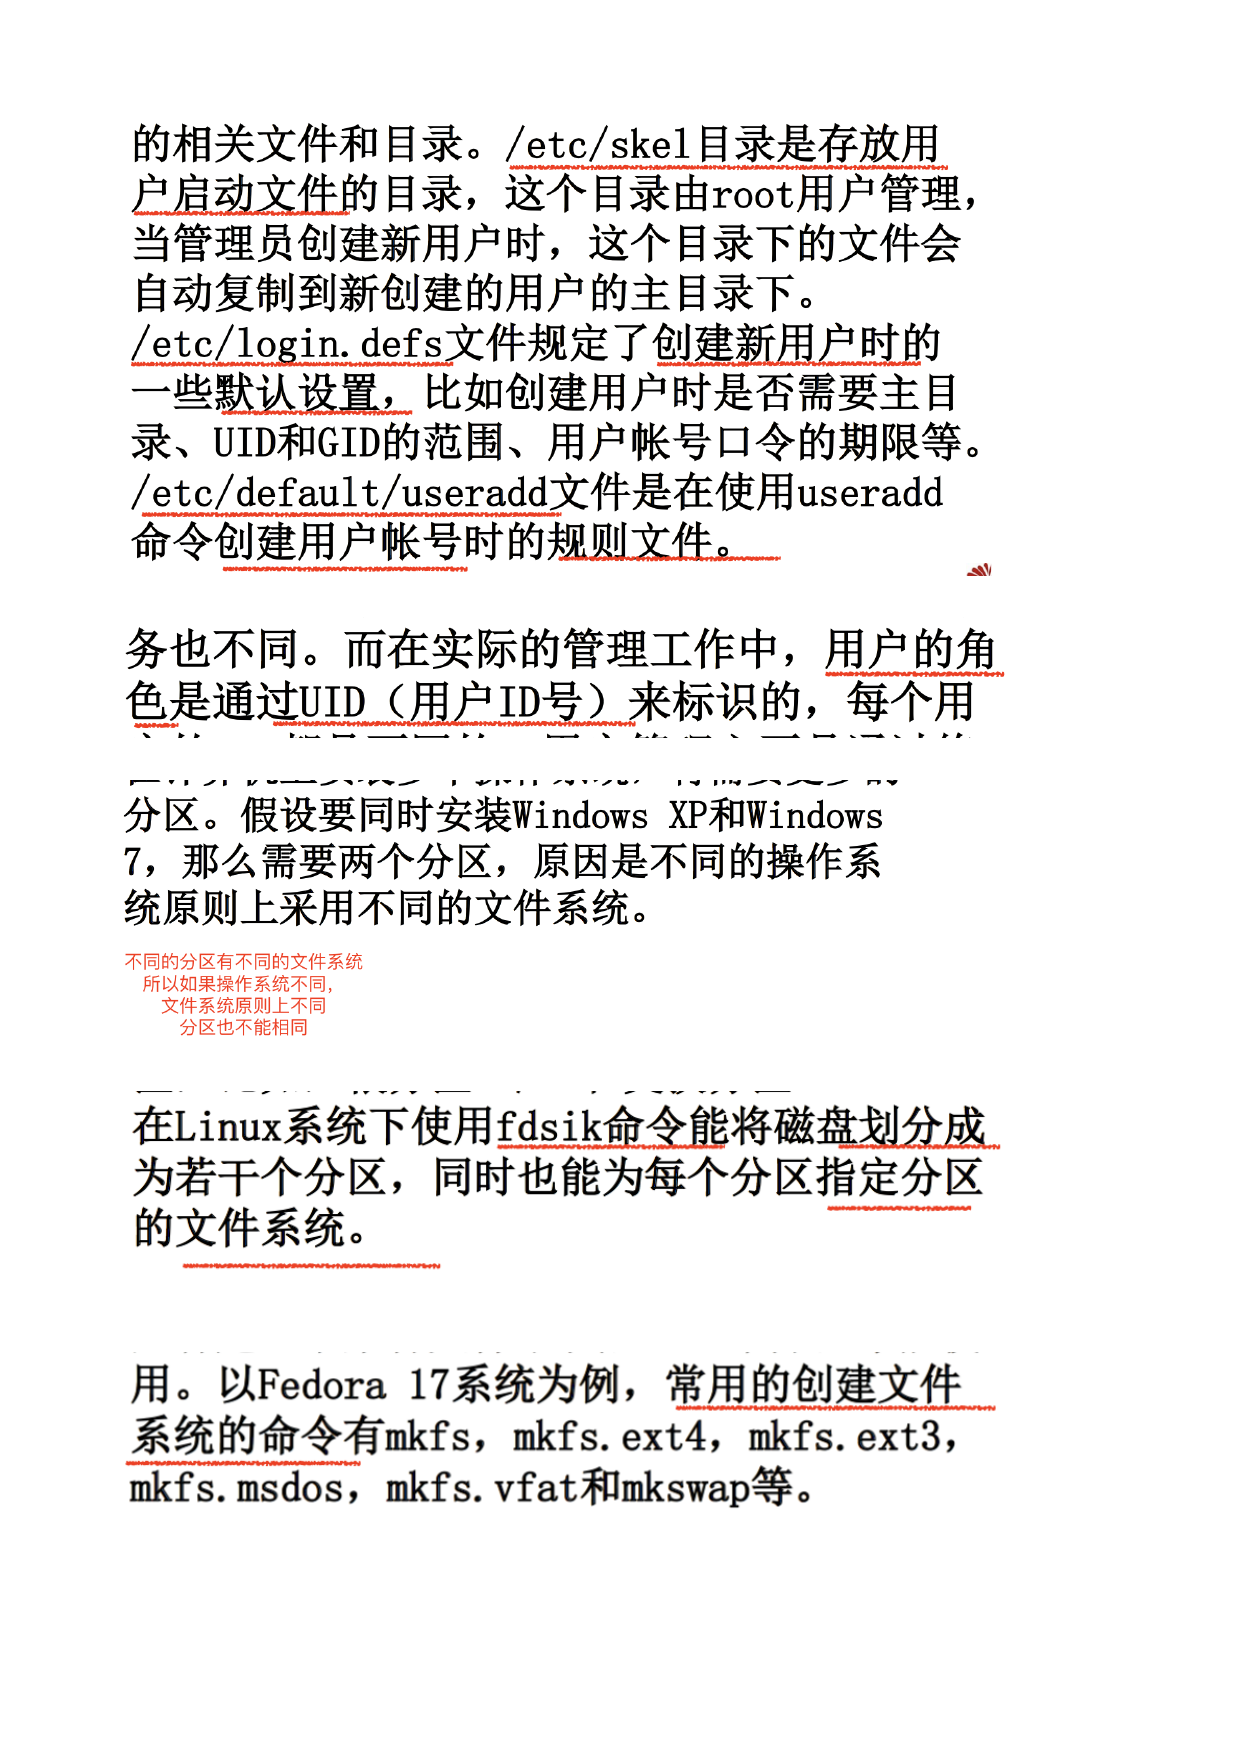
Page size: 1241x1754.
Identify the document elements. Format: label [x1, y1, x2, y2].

picture [118, 1352, 1004, 1530]
picture [118, 118, 992, 576]
picture [118, 1091, 1019, 1310]
picture [118, 780, 909, 1049]
picture [118, 617, 1021, 738]
